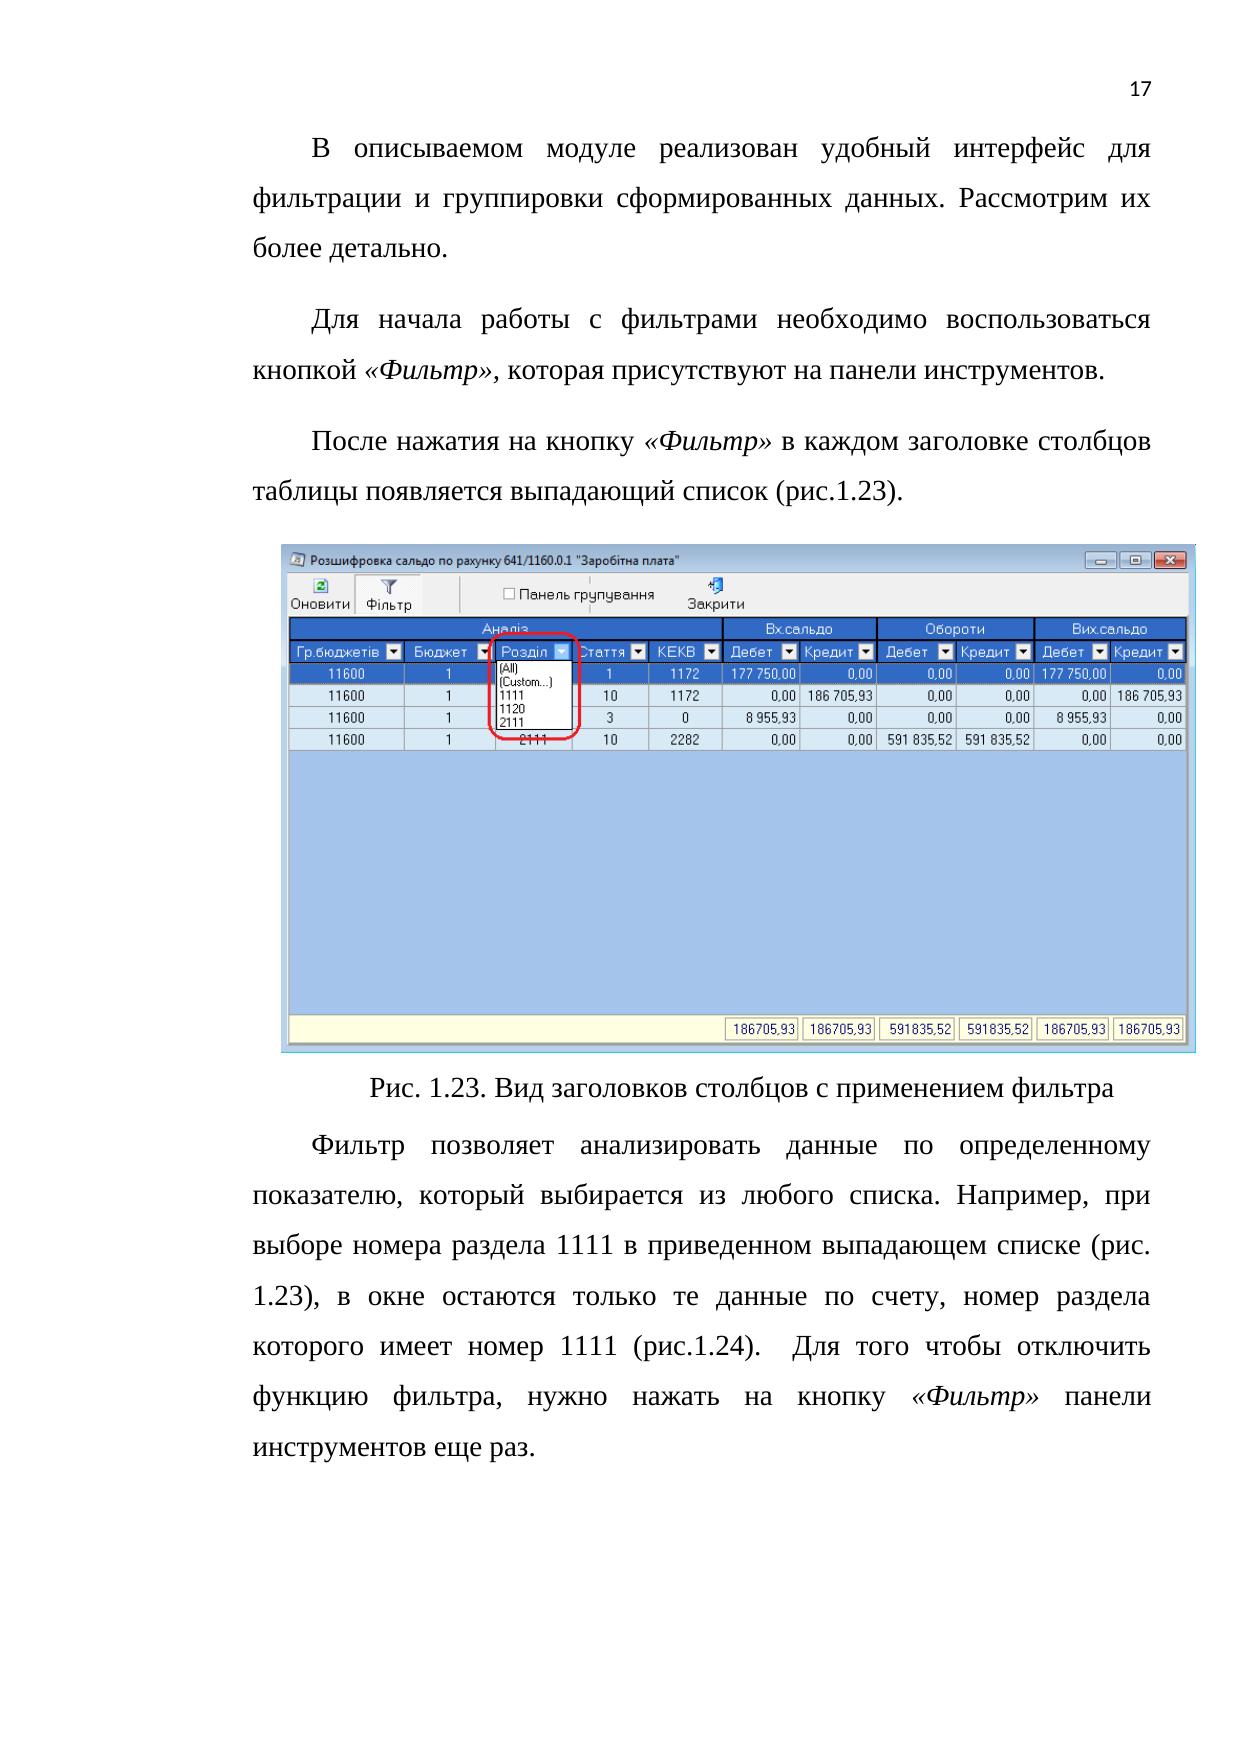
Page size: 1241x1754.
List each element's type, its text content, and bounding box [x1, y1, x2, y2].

picture [281, 544, 1196, 1053]
text Фильтр позволяет анализировать данные по определенному показателю, который выбирается из любого списка. Например, при выборе номера раздела 1111 в приведенном выпадающем списке (рис. 1.23), в окне остаются только те данные по счету, номер раздела которого имеет номер 1111 (рис.1.24). Для того чтобы отключить функцию фильтра, нужно нажать на кнопку «Фильтр» панели инструментов еще раз. [252, 1127, 1152, 1462]
text Для начала работы с фильтрами необходимо воспользоваться кнопкой «Фильтр», которая присутствуют на панели инструментов. [252, 302, 1152, 385]
text После нажатия на кнопку «Фильтр» в каждом заголовке столбцов таблицы появляется выпадающий список (рис.1.23). [252, 423, 1152, 507]
text В описываемом модуле реализован удобный интерфейс для фильтрации и группировки сформированных данных. Рассмотрим их более детально. [252, 130, 1152, 264]
